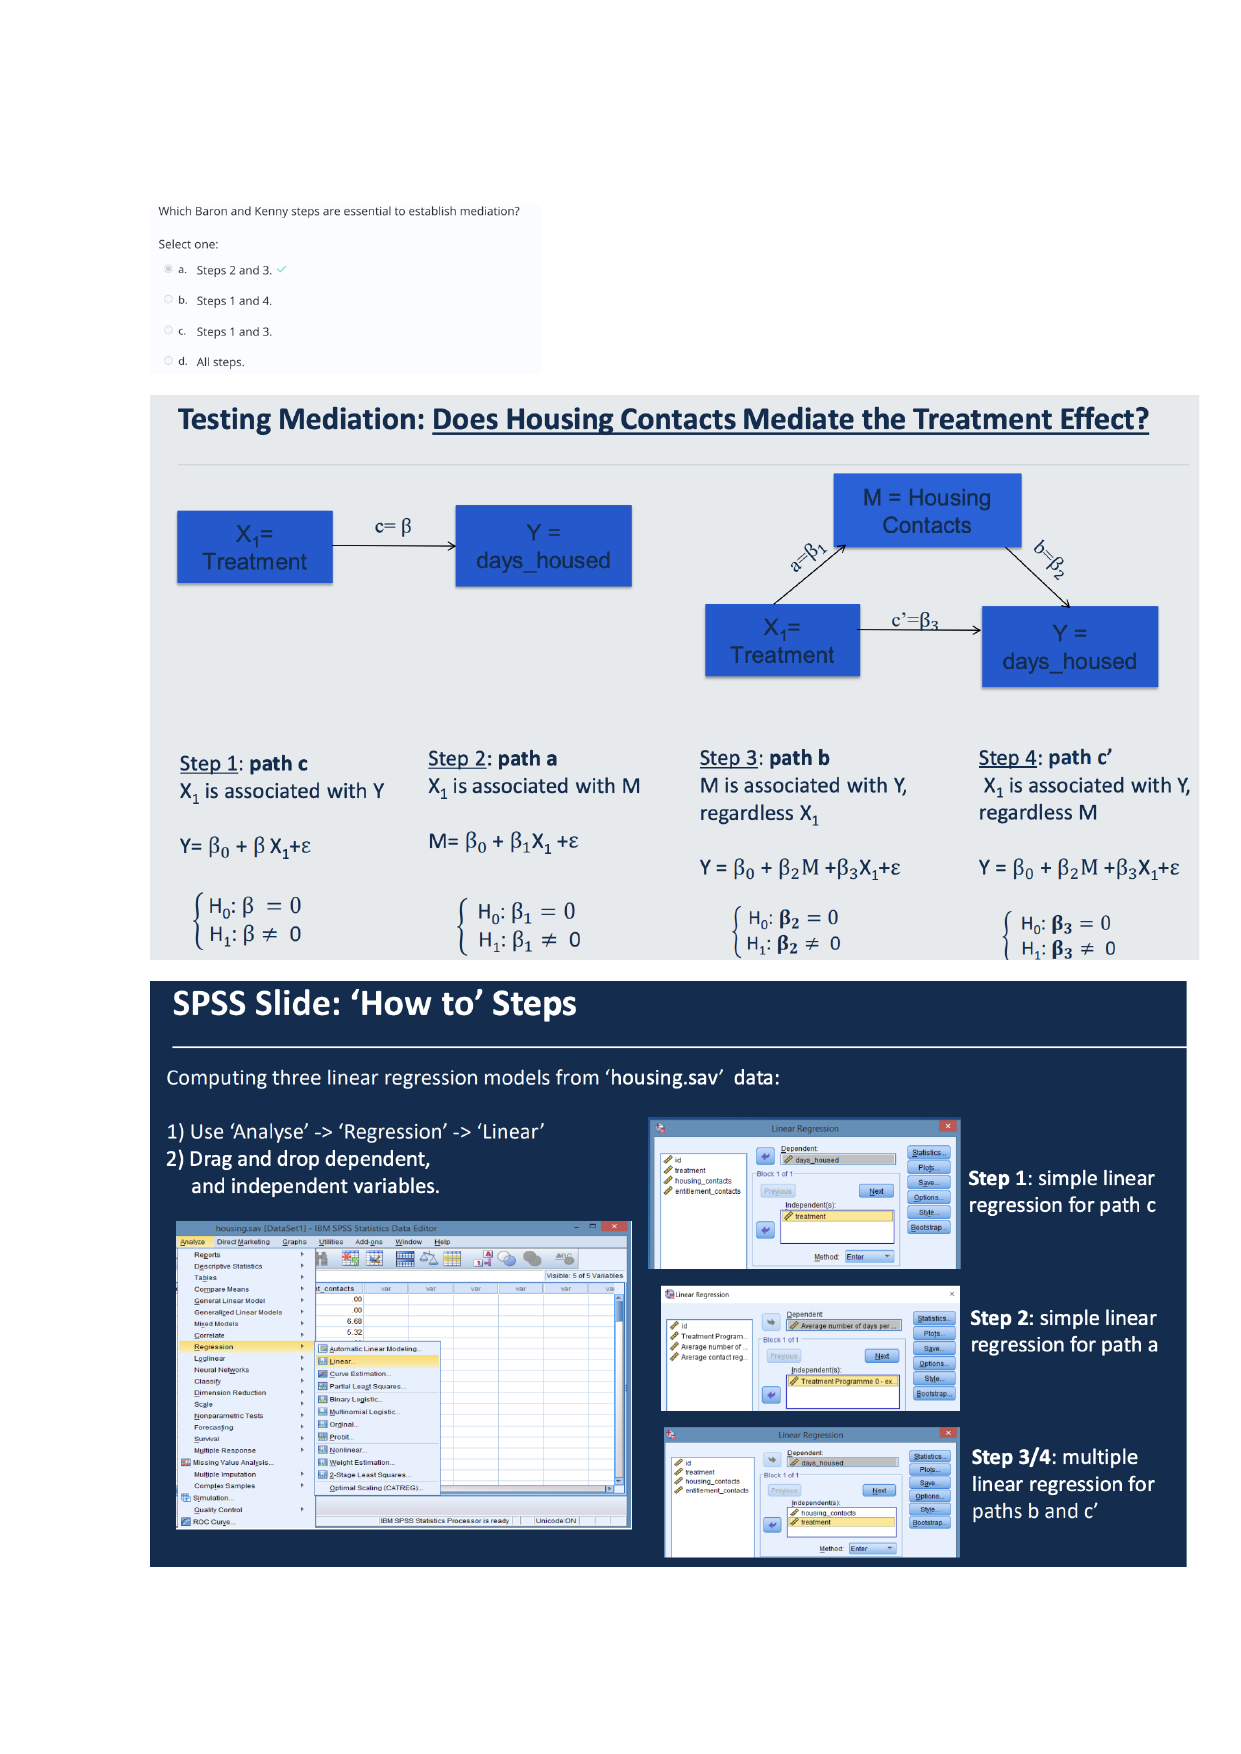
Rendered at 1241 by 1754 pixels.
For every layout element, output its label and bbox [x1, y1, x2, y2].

picture [150, 981, 1187, 1567]
picture [150, 395, 1200, 960]
picture [150, 205, 542, 374]
